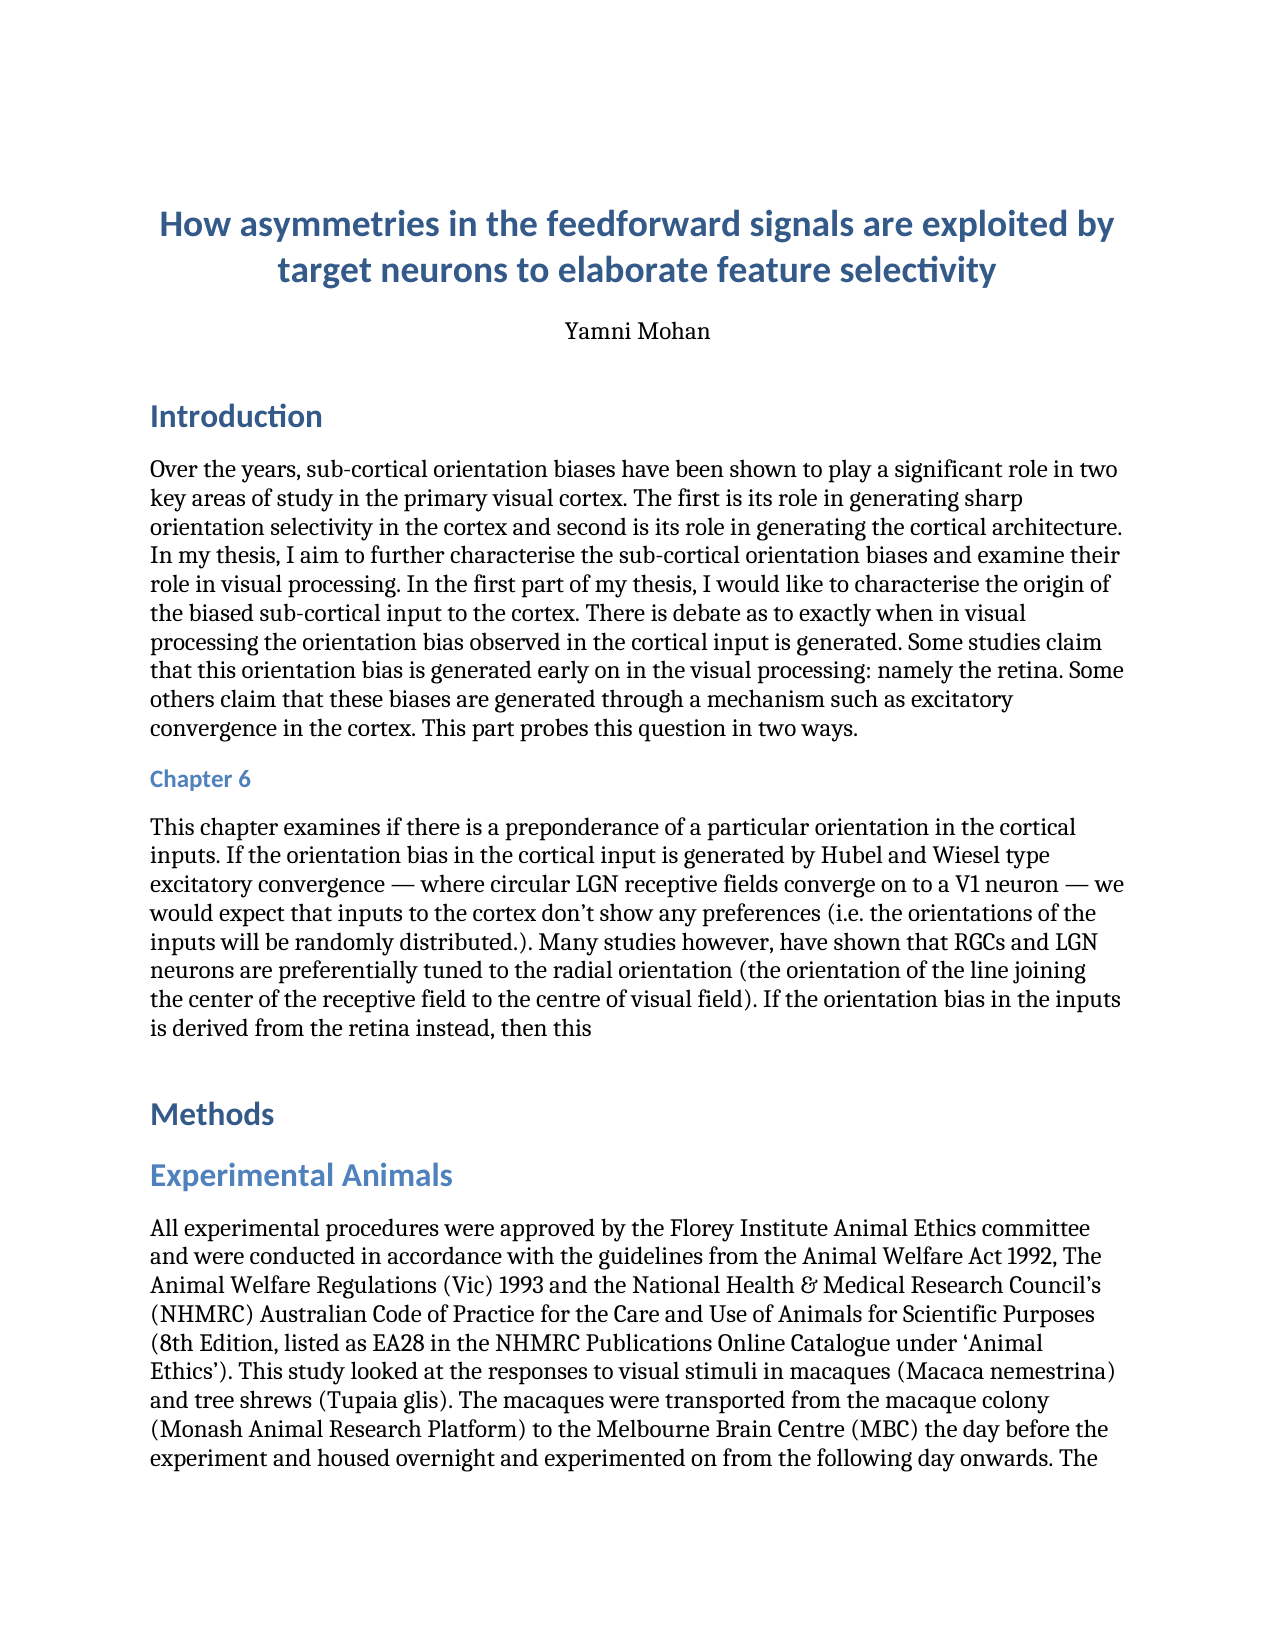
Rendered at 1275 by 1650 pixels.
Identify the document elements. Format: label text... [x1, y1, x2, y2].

text This chapter examines if there is a preponderance of a particular orientation in the cortical inputs. If the orientation bias in the cortical input is generated by Hubel and Wiesel type excitatory convergence — where circular LGN receptive fields converge on to a V1 neuron — we would expect that inputs to the cortex don’t show any preferences (i.e. the orientations of the inputs will be randomly distributed.). Many studies however, have shown that RGCs and LGN neurons are preferentially tuned to the radial orientation (the orientation of the line joining the center of the receptive field to the centre of visual field). If the orientation bias in the inputs is derived from the retina instead, then this [150, 812, 1125, 1042]
subtitle Chapter 6 [150, 763, 1125, 794]
subtitle Experimental Animals [150, 1154, 1125, 1195]
text Over the years, sub-cortical orientation biases have been shown to play a significant role in two key areas of study in the primary visual cortex. The first is its role in generating sharp orientation selectivity in the cortex and second is its role in generating the cortical architecture. In my thesis, I aim to further characterise the sub-cortical orientation biases and examine their role in visual processing. In the first part of my thesis, I would like to characterise the origin of the biased sub-cortical input to the cortex. There is debate as to exactly when in visual processing the orientation bias observed in the cortical input is generated. Some studies claim that this orientation bias is generated early on in the visual processing: namely the retina. Some others claim that these biases are generated through a mechanism such as excitatory convergence in the cortex. This part probes this question in two ways. [150, 455, 1125, 742]
text Yamni Mohan [150, 317, 1125, 345]
title How asymmetries in the feedforward signals are exploited by target neurons to elaborate feature selectivity [150, 200, 1125, 292]
subtitle Methods [150, 1092, 1125, 1133]
subtitle Introduction [150, 395, 1125, 436]
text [150, 1213, 1125, 1472]
